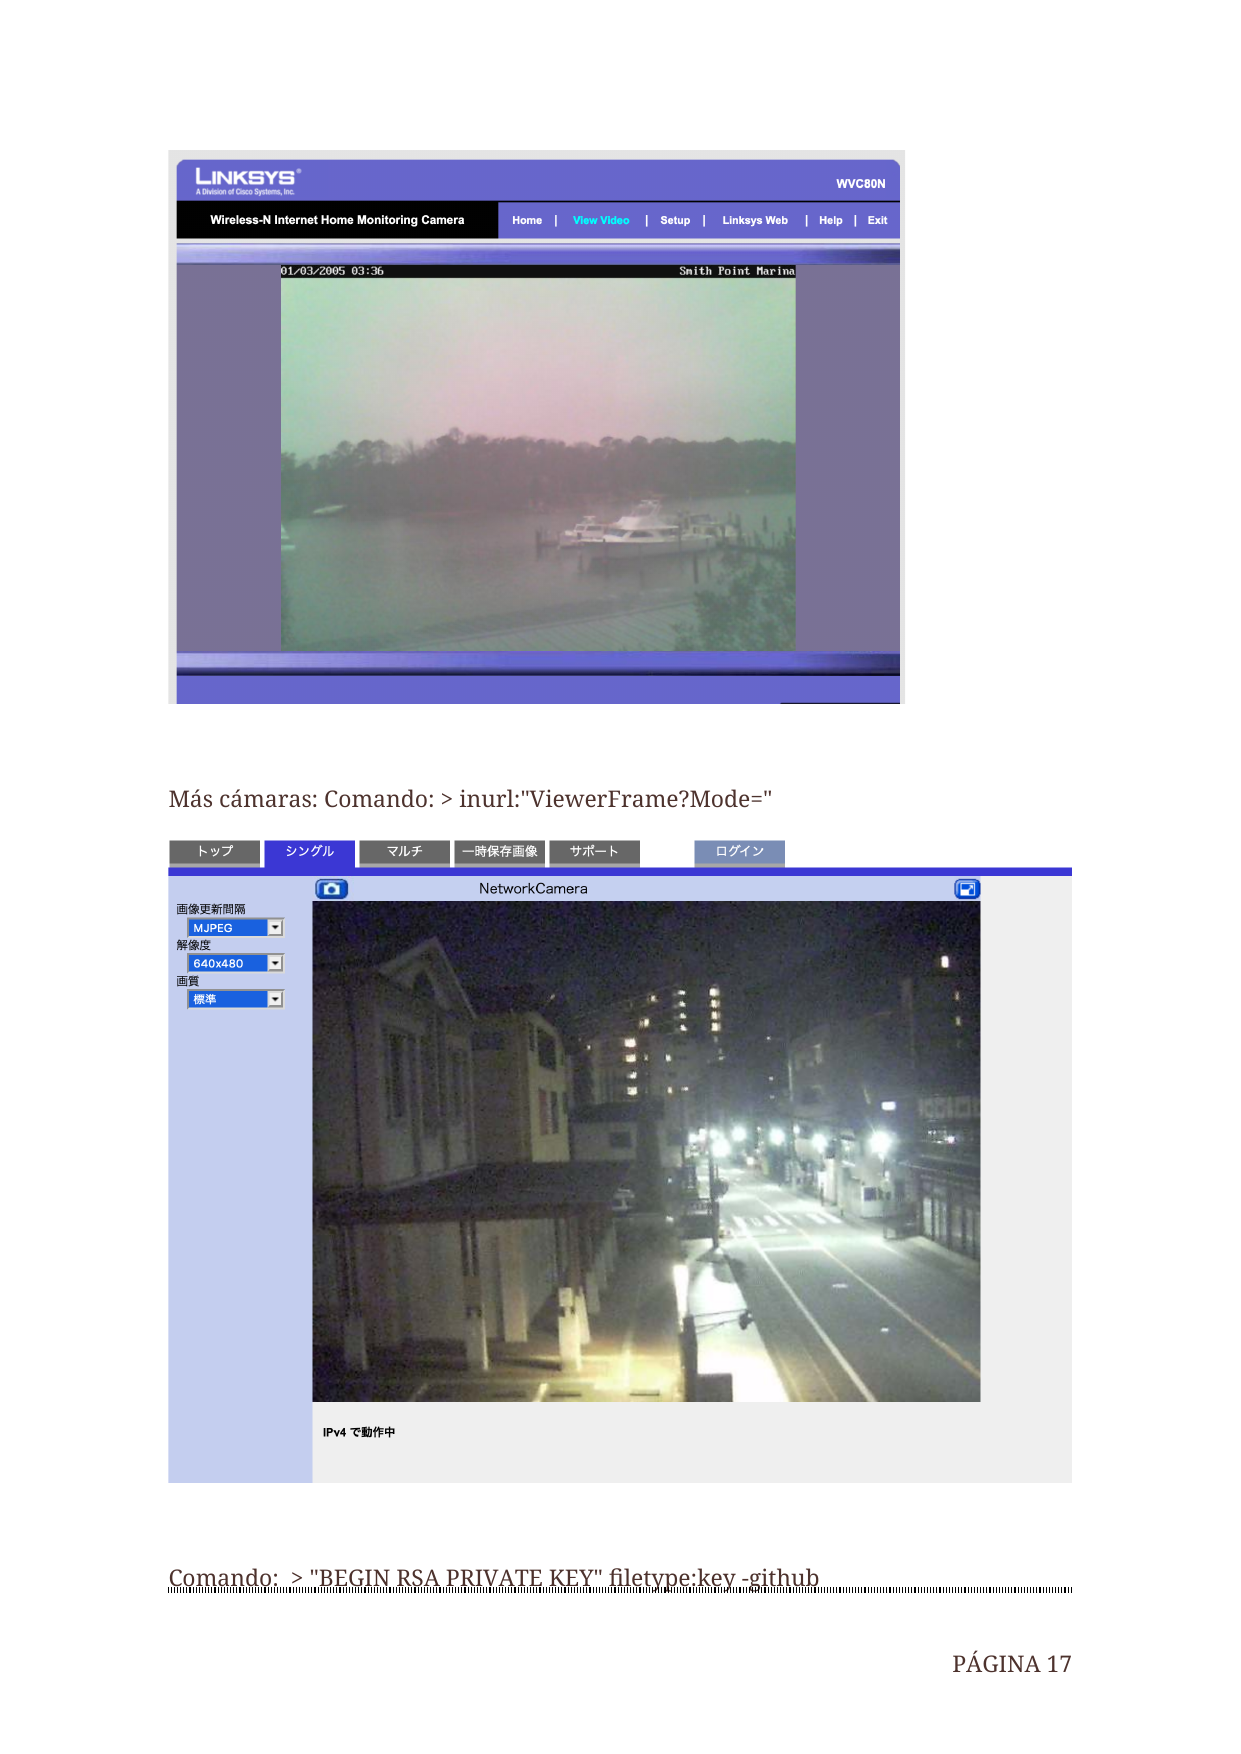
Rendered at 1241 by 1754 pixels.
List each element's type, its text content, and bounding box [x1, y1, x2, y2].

picture [168, 150, 906, 704]
picture [168, 838, 1072, 1483]
text Comando: > "BEGIN RSA PRIVATE KEY" filetype:key -github [168, 1562, 1072, 1593]
text Más cámaras: Comando: > inurl:"ViewerFrame?Mode=" [168, 783, 1072, 814]
